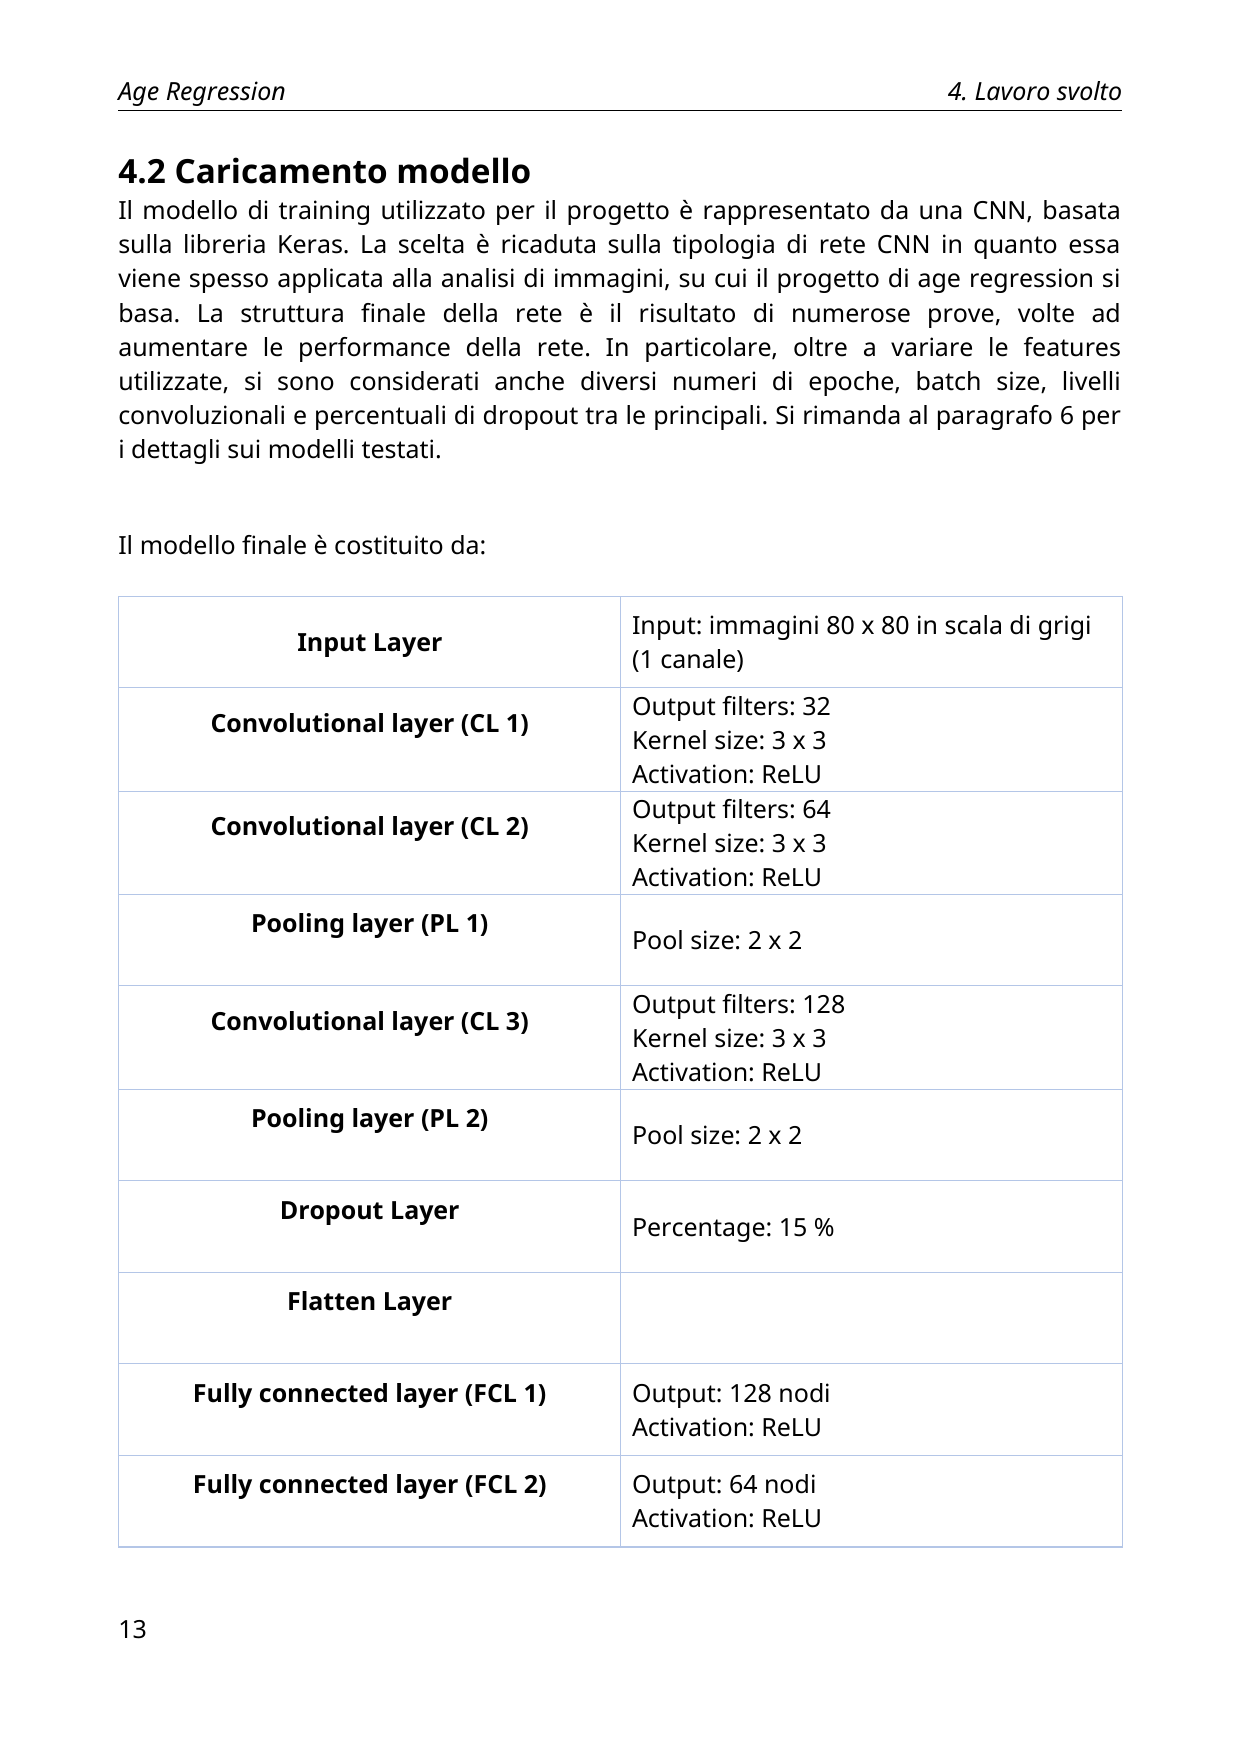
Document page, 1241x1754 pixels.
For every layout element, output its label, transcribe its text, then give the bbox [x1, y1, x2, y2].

table_cell Flatten Layer [119, 1273, 620, 1363]
subtitle 4.2 Caricamento modello [118, 148, 1122, 193]
table_cell Convolutional layer (CL 3) [119, 986, 620, 1088]
table_cell Convolutional layer (CL 2) [119, 792, 620, 894]
table_cell Output: 128 nodi Activation: ReLU [621, 1364, 1122, 1455]
table_cell Dropout Layer [119, 1181, 620, 1272]
table_cell Output filters: 64 Kernel size: 3 x 3 Activation: ReLU [621, 792, 1122, 894]
table_header Input Layer [119, 597, 620, 687]
table_cell Fully connected layer (FCL 2) [119, 1456, 620, 1546]
table_cell Percentage: 15 % [621, 1181, 1122, 1272]
table_cell Pooling layer (PL 2) [119, 1090, 620, 1180]
table_cell Fully connected layer (FCL 1) [119, 1364, 620, 1455]
table_cell Pool size: 2 x 2 [621, 1090, 1122, 1180]
table_cell Output: 64 nodi Activation: ReLU [621, 1456, 1122, 1546]
table_cell Convolutional layer (CL 1) [119, 688, 620, 791]
table_cell Output filters: 32 Kernel size: 3 x 3 Activation: ReLU [621, 688, 1122, 791]
text Il modello finale è costituito da: [118, 528, 1122, 562]
text Il modello di training utilizzato per il progetto è rappresentato da una CNN, basata sulla libreria Keras. La scelta è ricaduta sulla tipologia di rete CNN in quanto essa viene spesso applicata alla analisi di immagini, su cui il progetto di age regression si basa. La struttura finale della rete è il risultato di numerose prove, volte ad aumentare le performance della rete. In particolare, oltre a variare le features utilizzate, si sono considerati anche diversi numeri di epoche, batch size, livelli convoluzionali e percentuali di dropout tra le principali. Si rimanda al paragrafo 6 per i dettagli sui modelli testati. [118, 193, 1122, 466]
table_cell [621, 1273, 1122, 1363]
table_cell Pooling layer (PL 1) [119, 895, 620, 985]
table_cell Output filters: 128 Kernel size: 3 x 3 Activation: ReLU [621, 986, 1122, 1088]
table_cell Pool size: 2 x 2 [621, 895, 1122, 985]
table_header Input: immagini 80 x 80 in scala di grigi (1 canale) [621, 597, 1122, 687]
